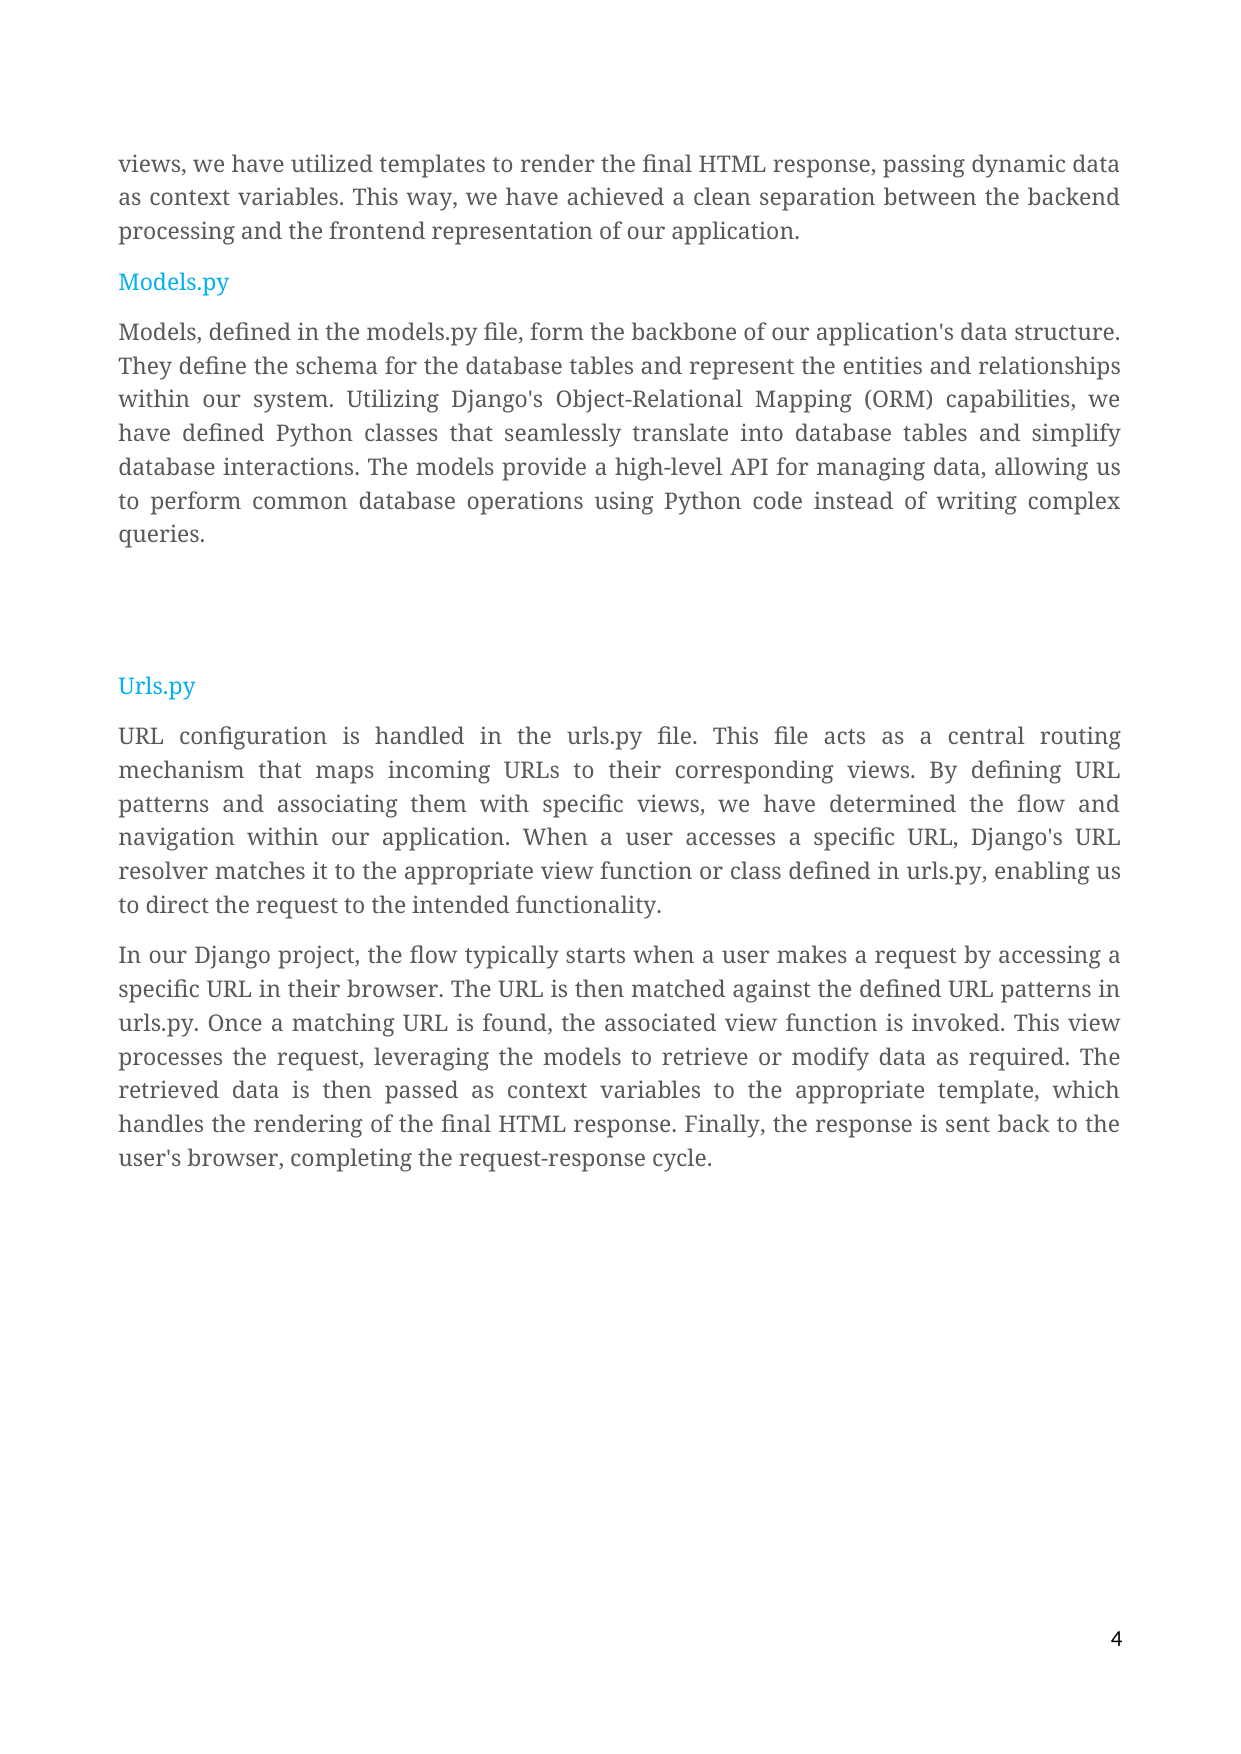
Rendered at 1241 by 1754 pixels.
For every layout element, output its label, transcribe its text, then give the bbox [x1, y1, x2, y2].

text In our Django project, the flow typically starts when a user makes a request by accessing a specific URL in their browser. The URL is then matched against the defined URL patterns in urls.py. Once a matching URL is found, the associated view function is invoked. This view processes the request, leveraging the models to retrieve or modify data as required. The retrieved data is then passed as context variables to the appropriate template, which handles the rendering of the final HTML response. Finally, the response is sent back to the user's browser, completing the request-response cycle. [118, 939, 1122, 1173]
text Models, defined in the models.py file, form the backbone of our application's data structure. They define the schema for the database tables and represent the entities and relationships within our system. Utilizing Django's Object-Relational Mapping (ORM) capabilities, we have defined Python classes that seamlessly translate into database tables and simplify database interactions. The models provide a high-level API for managing data, allowing us to perform common database operations using Python code instead of writing complex queries. [118, 316, 1122, 550]
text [118, 148, 1122, 246]
text Models.py [118, 266, 1122, 297]
text Urls.py [118, 670, 1122, 701]
text URL configuration is handled in the urls.py file. This file acts as a central routing mechanism that maps incoming URLs to their corresponding views. By defining URL patterns and associating them with specific views, we have determined the flow and navigation within our application. When a user accesses a specific URL, Django's URL resolver matches it to the appropriate view function or class defined in urls.py, enabling us to direct the request to the intended functionality. [118, 720, 1122, 920]
